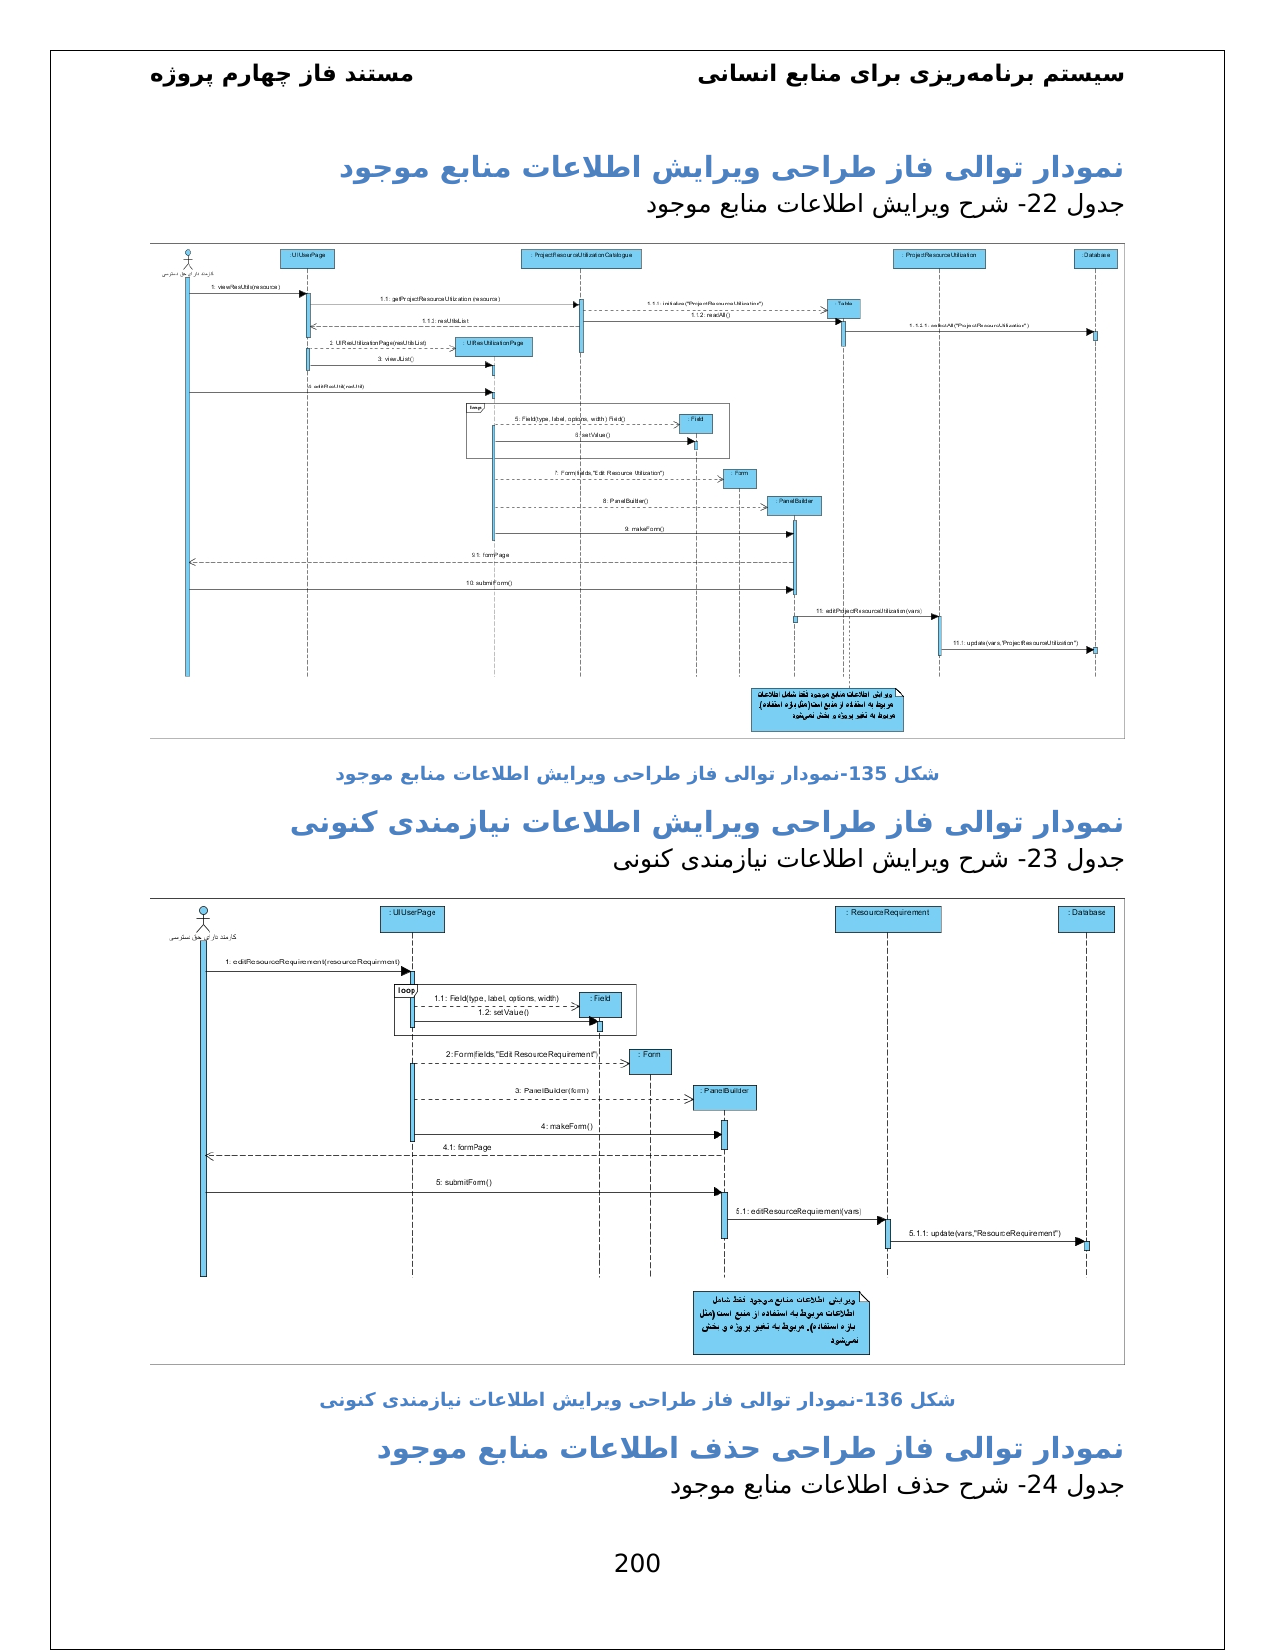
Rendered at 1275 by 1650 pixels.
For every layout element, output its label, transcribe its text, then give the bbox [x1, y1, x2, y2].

picture [150, 898, 1125, 1365]
text جدول 22- شرح ویرایش اطلاعات منابع موجود [150, 189, 1125, 218]
subtitle نمودار توالی فاز طراحی حذف اطلاعات منابع موجود [150, 1432, 1125, 1466]
text جدول 23- شرح ویرایش اطلاعات نیازمندی کنونی [150, 844, 1125, 874]
text جدول 24- شرح حذف اطلاعات منابع موجود [150, 1471, 1125, 1500]
text شکل 136-نمودار توالی فاز طراحی ویرایش اطلاعات نیازمندی کنونی [150, 1389, 1125, 1411]
picture [150, 243, 1125, 739]
text شکل 135-نمودار توالی فاز طراحی ویرایش اطلاعات منابع موجود [150, 763, 1125, 785]
subtitle نمودار توالی فاز طراحی ویرایش اطلاعات منابع موجود [150, 150, 1125, 184]
subtitle نمودار توالی فاز طراحی ویرایش اطلاعات نیازمندی کنونی [150, 806, 1125, 839]
